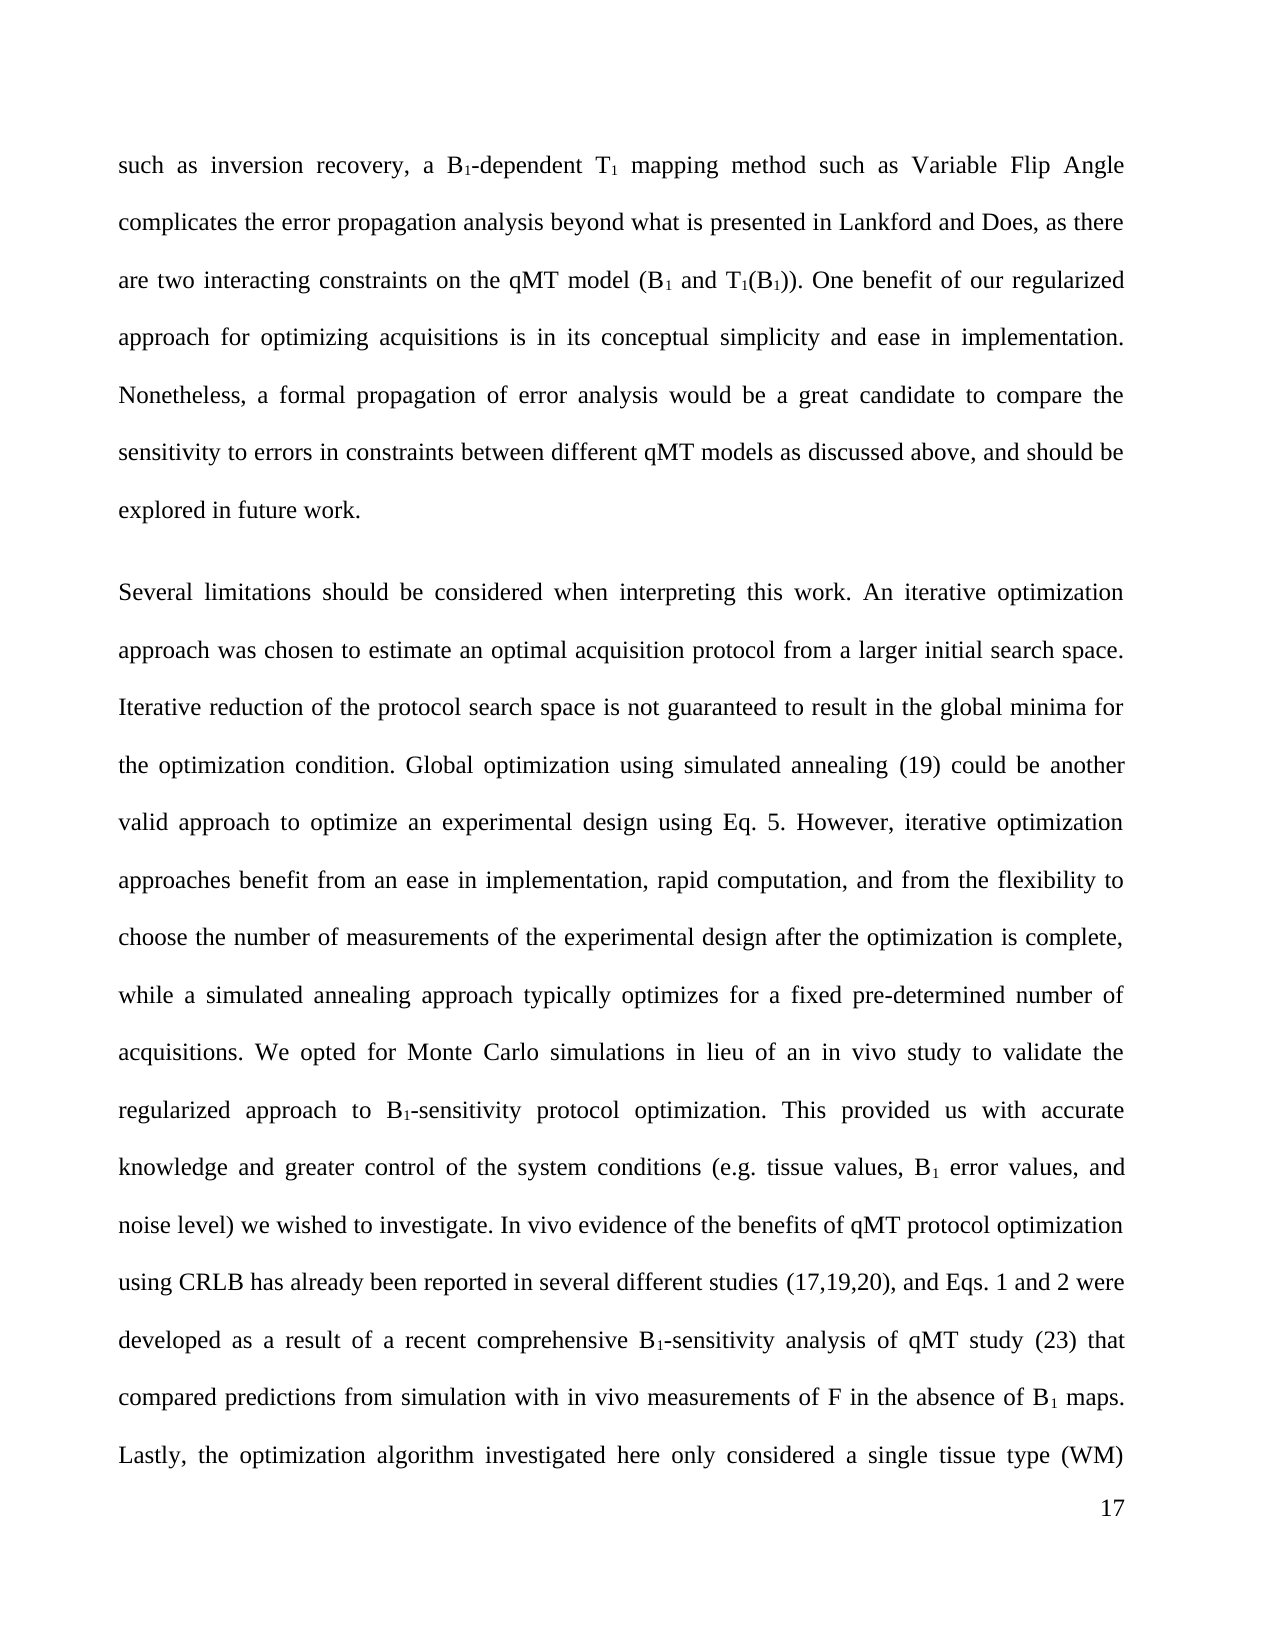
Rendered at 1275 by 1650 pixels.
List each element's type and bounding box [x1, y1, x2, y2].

text [118, 150, 1125, 524]
text [118, 577, 1125, 1469]
